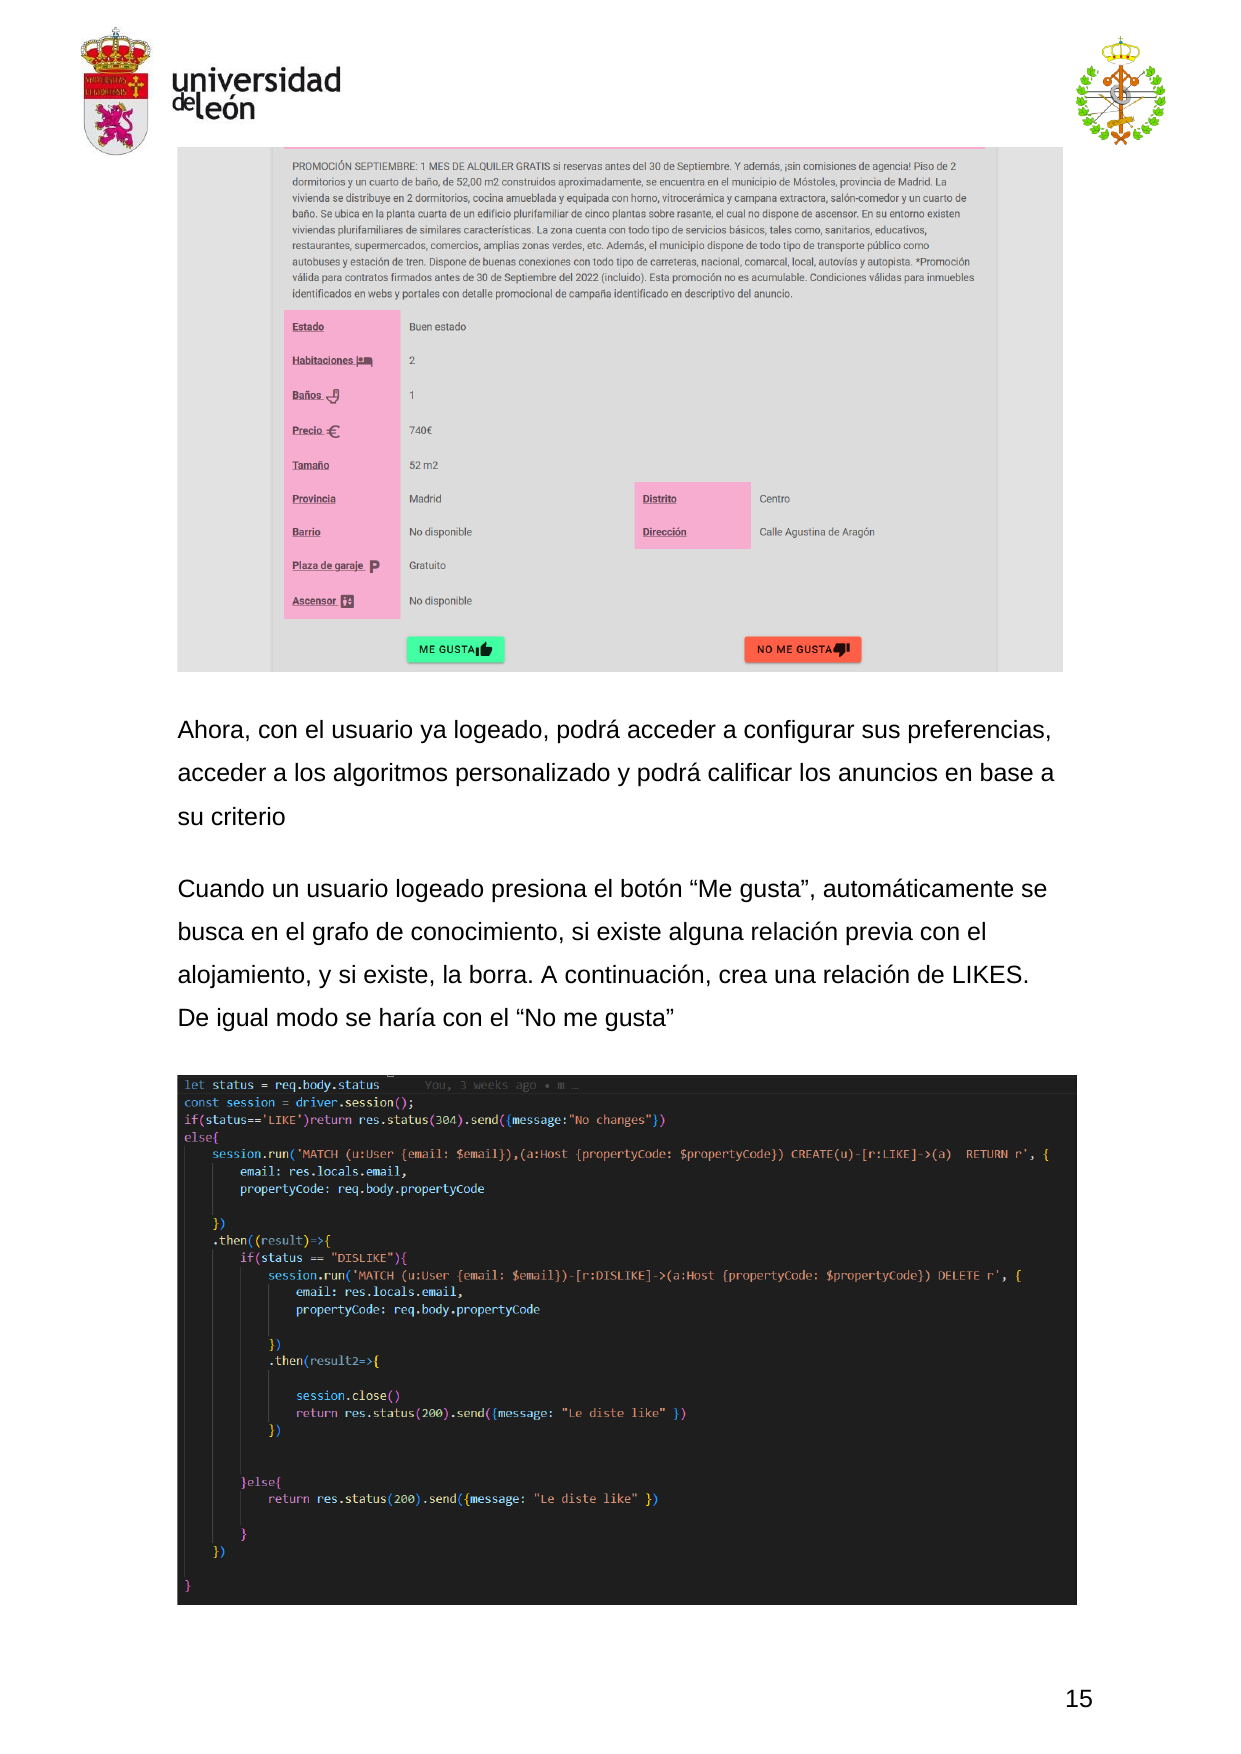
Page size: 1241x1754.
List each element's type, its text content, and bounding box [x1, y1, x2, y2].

text Cuando un usuario logeado presiona el botón “Me gusta”, automáticamente se busca en el grafo de conocimiento, si existe alguna relación previa con el alojamiento, y si existe, la borra. A continuación, crea una relación de LIKES. De igual modo se haría con el “No me gusta” [177, 874, 1063, 1032]
picture [1075, 36, 1166, 145]
picture [80, 26, 1063, 672]
picture [177, 1075, 1077, 1605]
text Ahora, con el usuario ya logeado, podrá acceder a configurar sus preferencias, acceder a los algoritmos personalizado y podrá calificar los anuncios en base a su criterio [177, 715, 1063, 830]
